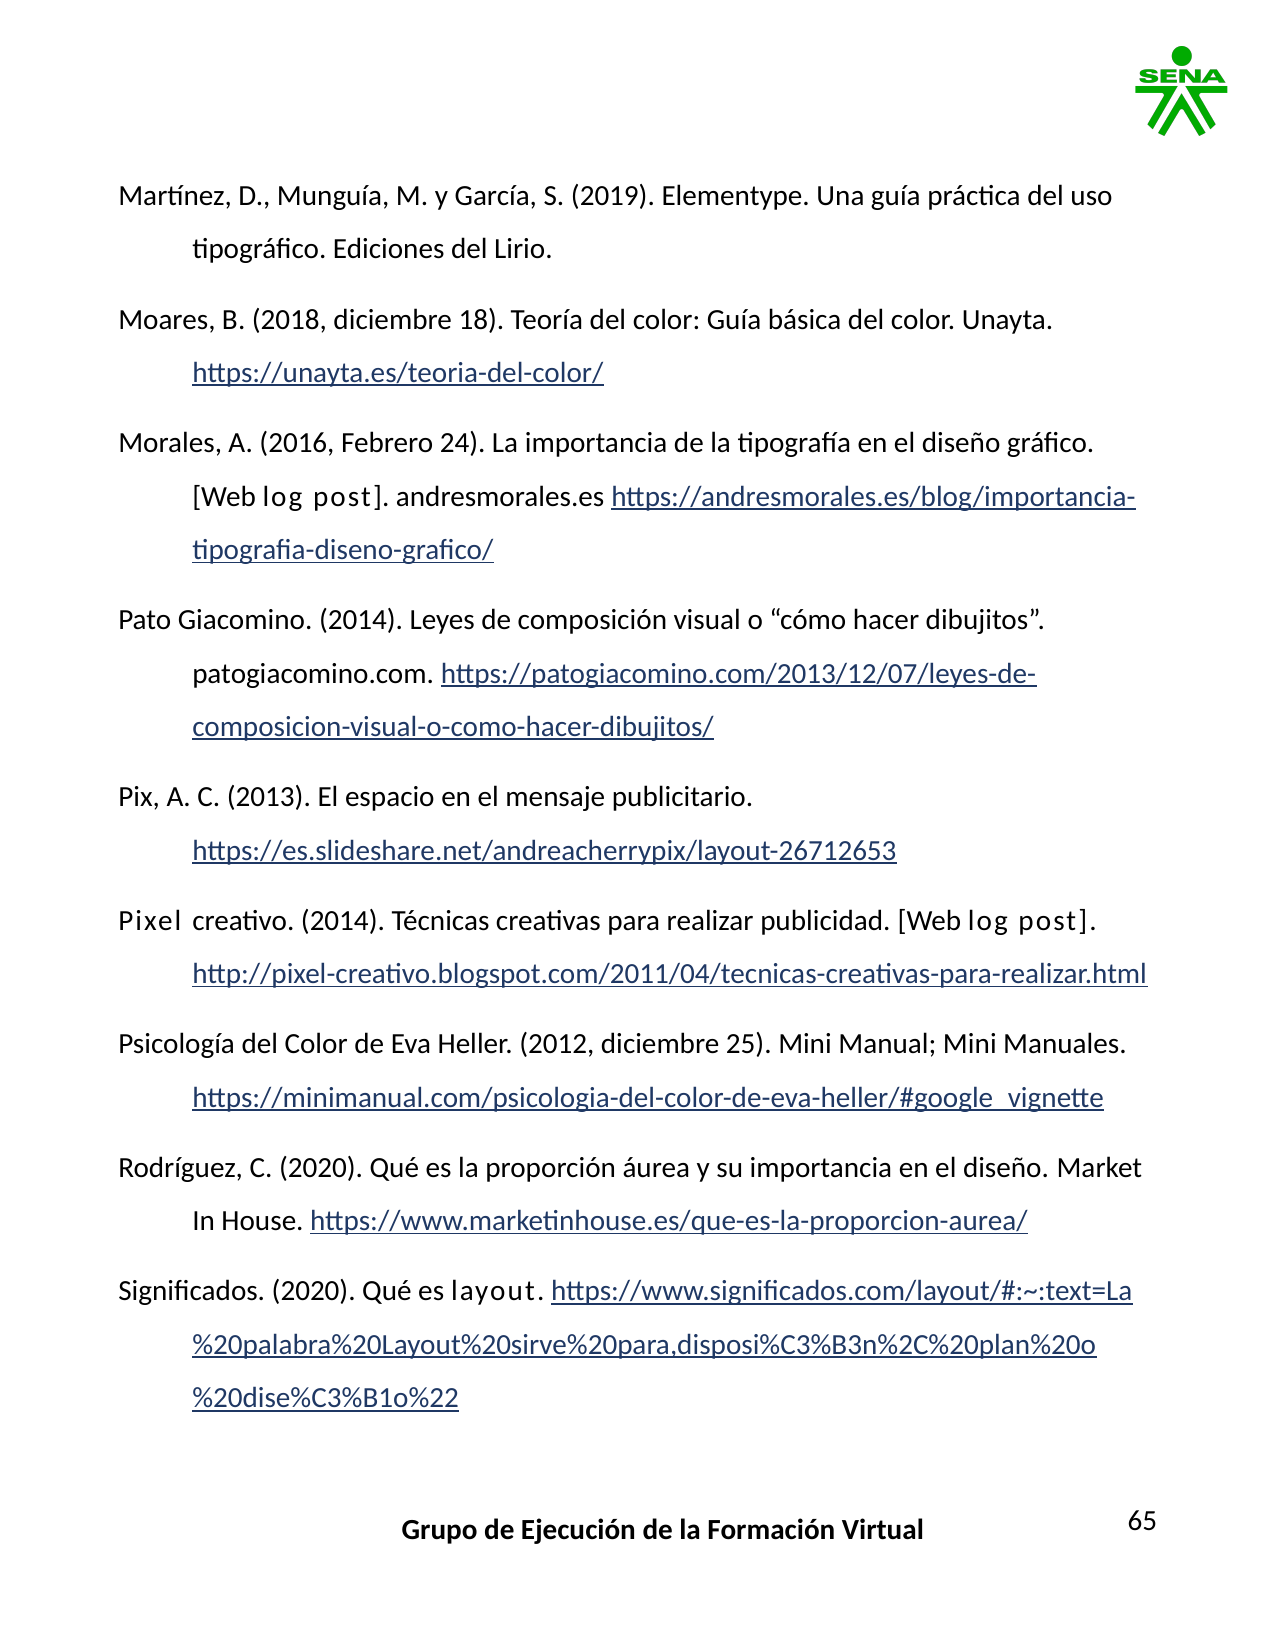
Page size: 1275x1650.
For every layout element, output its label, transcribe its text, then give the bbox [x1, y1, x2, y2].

text Pix, A. C. (2013). El espacio en el mensaje publicitario. https://es.slideshare.net/andreacherrypix/layout-26712653 [118, 778, 1157, 867]
text Pato Giacomino. (2014). Leyes de composición visual o “cómo hacer dibujitos”. patogiacomino.com. https://patogiacomino.com/2013/12/07/leyes-de-composicion-visual-o-como-hacer-dibujitos/ [118, 601, 1157, 744]
picture [1135, 46, 1228, 136]
text Psicología del Color de Eva Heller. (2012, diciembre 25). Mini Manual; Mini Manuales. https://minimanual.com/psicologia-del-color-de-eva-heller/#google_vignette [118, 1025, 1157, 1114]
text Pixel creativo. (2014). Técnicas creativas para realizar publicidad. [Web log post]. http://pixel-creativo.blogspot.com/2011/04/tecnicas-creativas-para-realizar.html [118, 902, 1157, 991]
text Moares, B. (2018, diciembre 18). Teoría del color: Guía básica del color. Unayta. https://unayta.es/teoria-del-color/ [118, 301, 1157, 390]
text Martínez, D., Munguía, M. y García, S. (2019). Elementype. Una guía práctica del uso tipográfico. Ediciones del Lirio. [118, 177, 1157, 266]
text Rodríguez, C. (2020). Qué es la proporción áurea y su importancia en el diseño. Market In House. https://www.marketinhouse.es/que-es-la-proporcion-aurea/ [118, 1149, 1157, 1238]
text Morales, A. (2016, Febrero 24). La importancia de la tipografía en el diseño gráfico. [Web log post]. andresmorales.es https://andresmorales.es/blog/importancia-tipografia-diseno-grafico/ [118, 424, 1157, 567]
text Significados. (2020). Qué es layout. https://www.significados.com/layout/#:~:text=La%20palabra%20Layout%20sirve%20para,disposi%C3%B3n%2C%20plan%20o%20dise%C3%B1o%22 [118, 1272, 1157, 1415]
